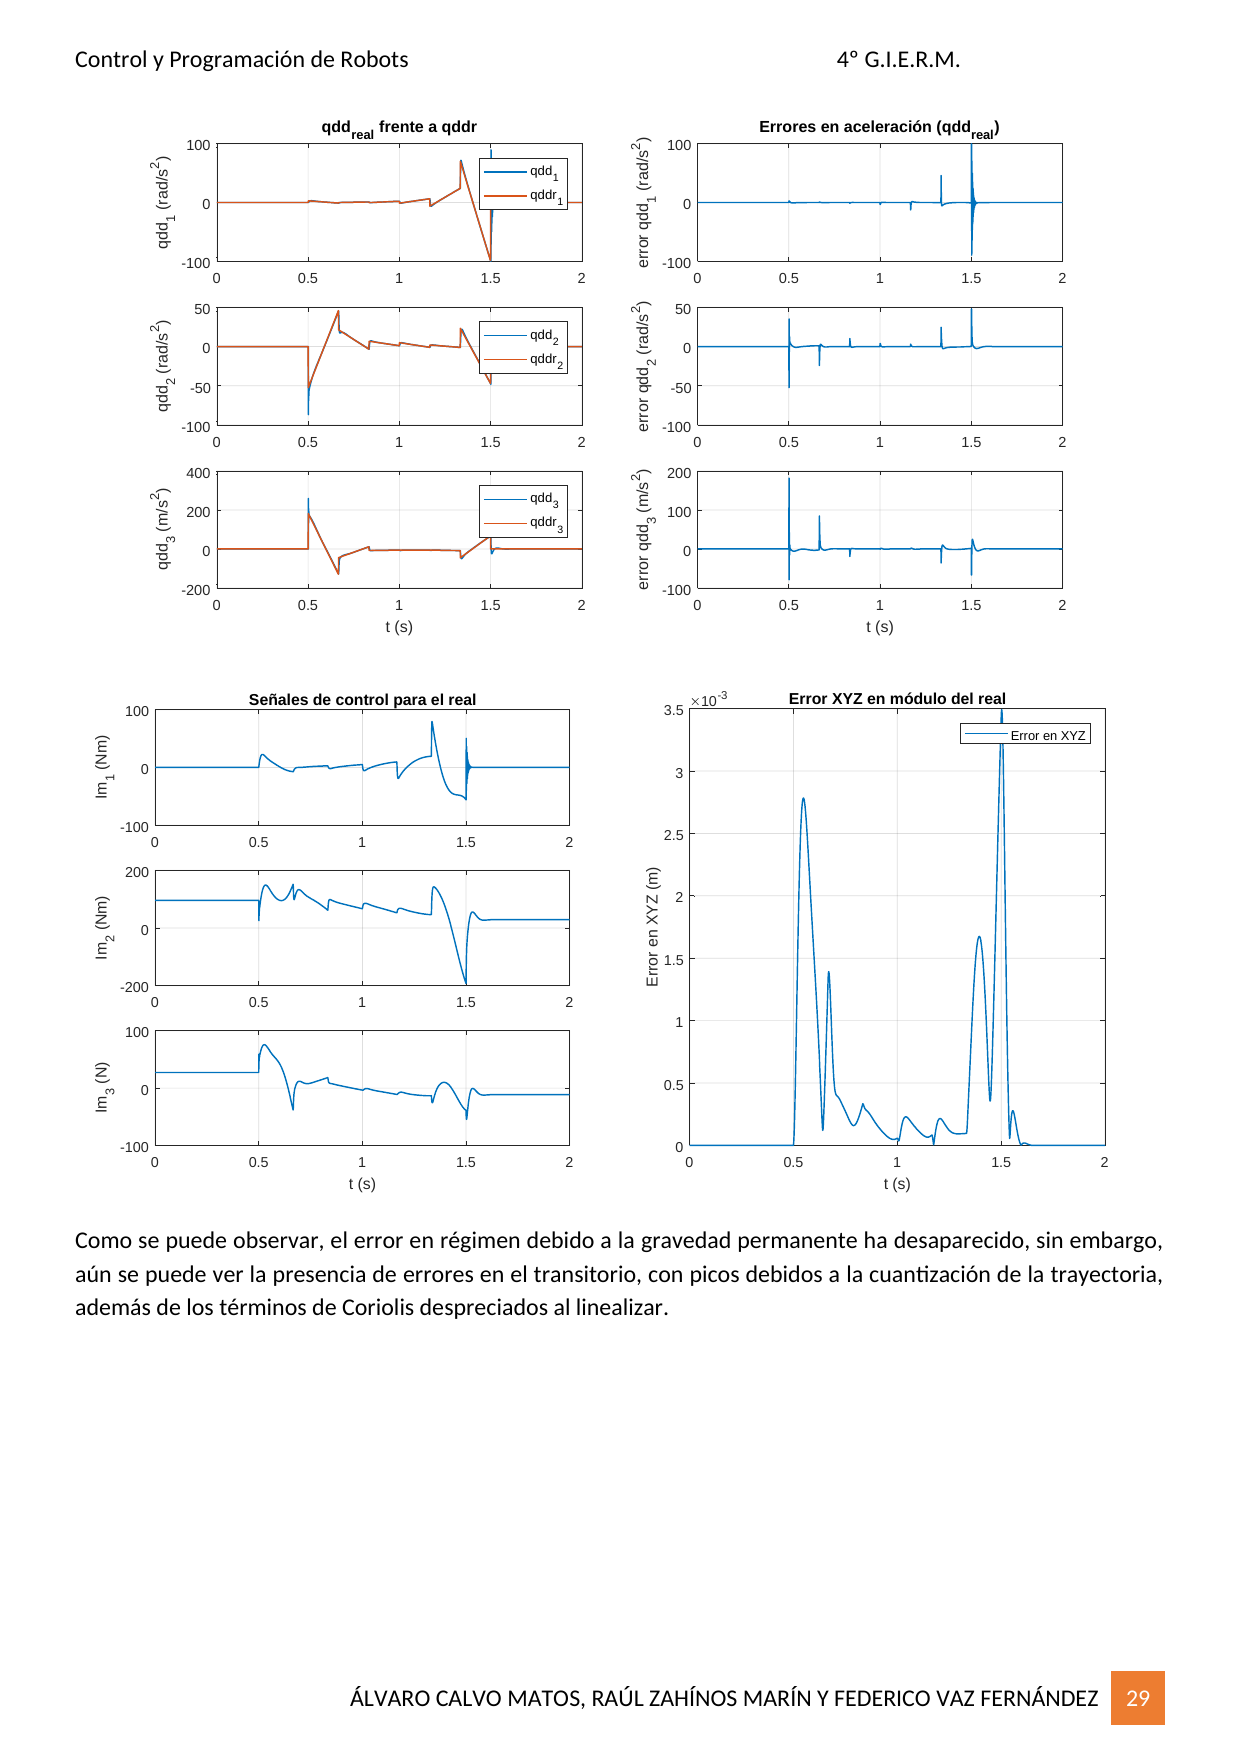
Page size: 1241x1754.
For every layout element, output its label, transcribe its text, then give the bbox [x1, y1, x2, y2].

text Como se puede observar, el error en régimen debido a la gravedad permanente ha desaparecido, sin embargo, aún se puede ver la presencia de errores en el transitorio, con picos debidos a la cuantización de la trayectoria, además de los términos de Coriolis despreciados al linealizar. [75, 1225, 1165, 1322]
